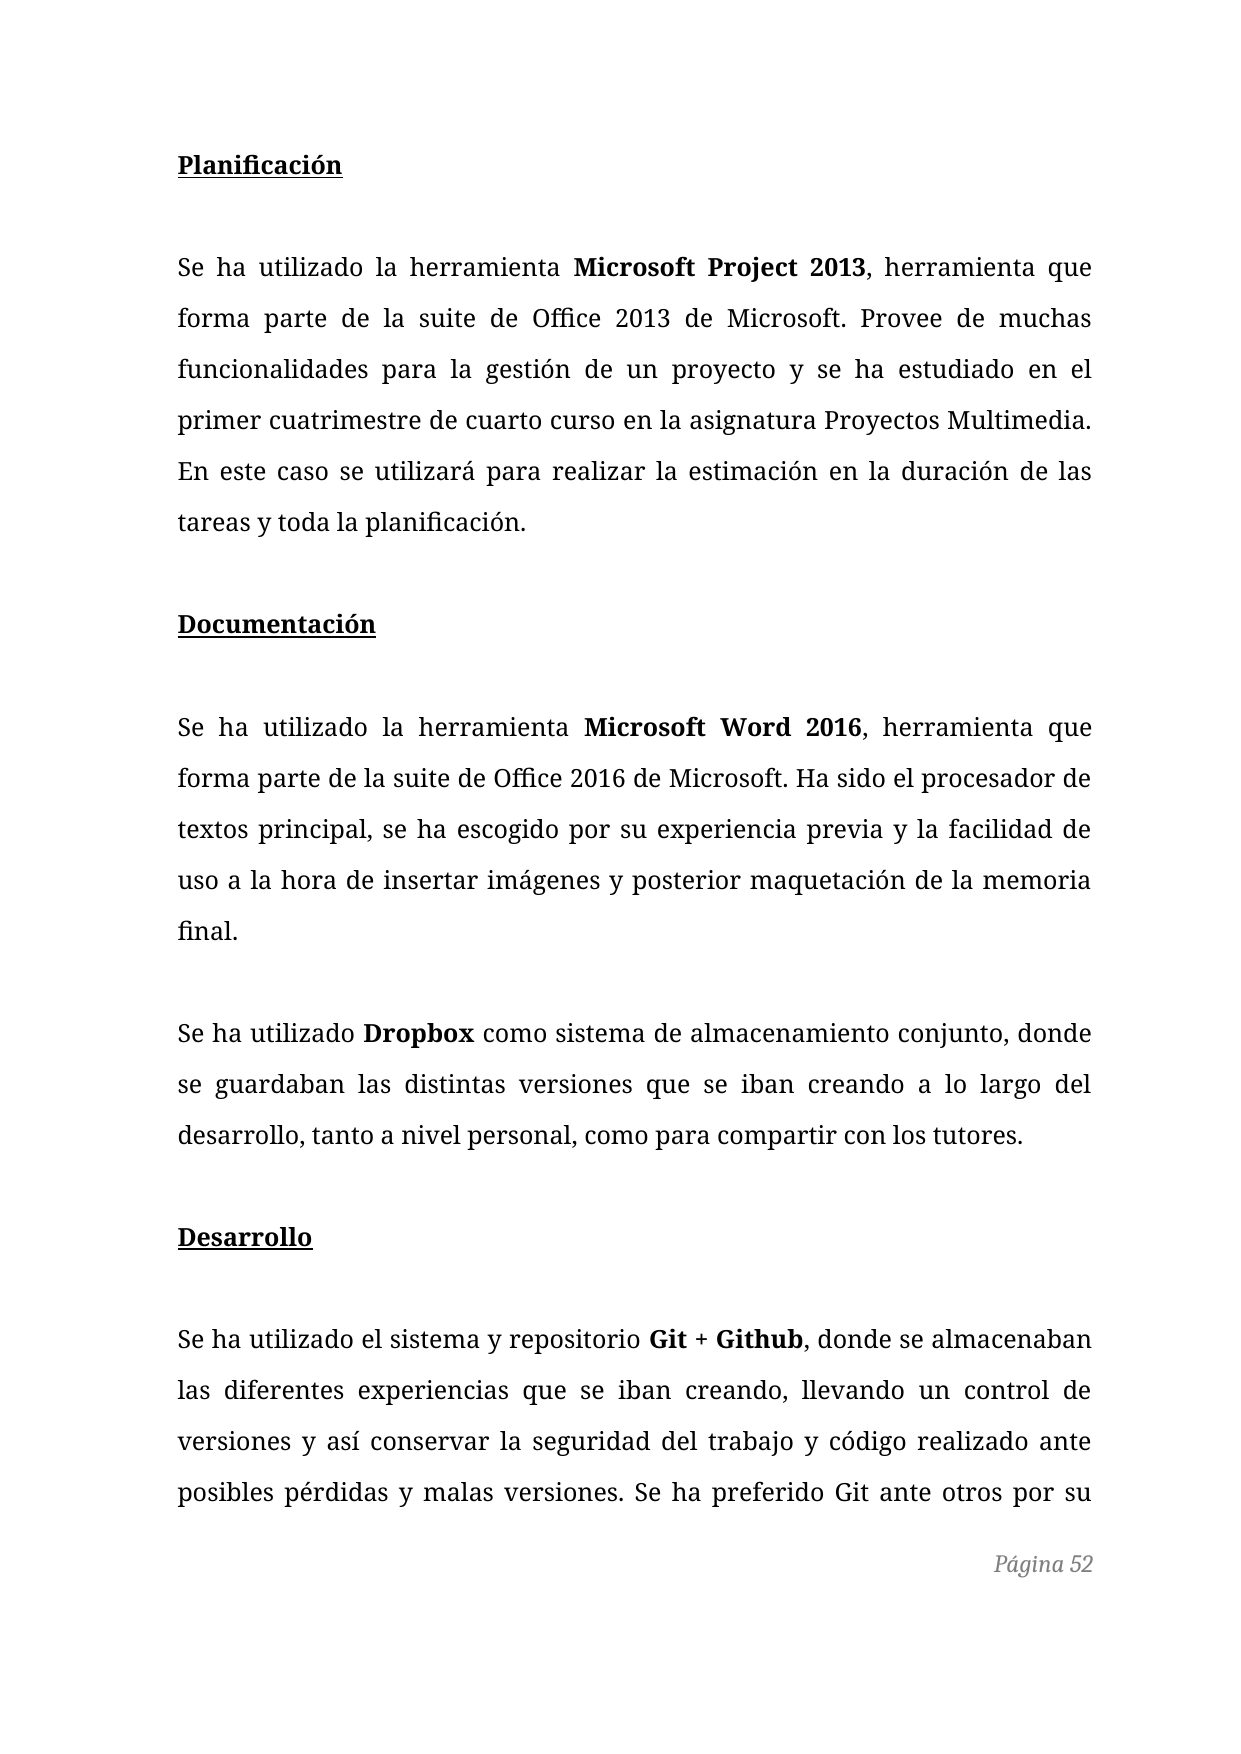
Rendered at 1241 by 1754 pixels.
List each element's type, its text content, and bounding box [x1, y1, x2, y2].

text Planificación [177, 148, 1092, 182]
text Se ha utilizado Dropbox como sistema de almacenamiento conjunto, donde se guardaban las distintas versiones que se iban creando a lo largo del desarrollo, tanto a nivel personal, como para compartir con los tutores. [177, 1015, 1092, 1152]
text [177, 1322, 1092, 1509]
text Desarrollo [177, 1219, 1092, 1254]
text Se ha utilizado la herramienta Microsoft Word 2016, herramienta que forma parte de la suite de Office 2016 de Microsoft. Ha sido el procesador de textos principal, se ha escogido por su experiencia previa y la facilidad de uso a la hora de insertar imágenes y posterior maquetación de la memoria final. [177, 709, 1092, 947]
text Se ha utilizado la herramienta Microsoft Project 2013, herramienta que forma parte de la suite de Office 2013 de Microsoft. Provee de muchas funcionalidades para la gestión de un proyecto y se ha estudiado en el primer cuatrimestre de cuarto curso en la asignatura Proyectos Multimedia. En este caso se utilizará para realizar la estimación en la duración de las tareas y toda la planificación. [177, 250, 1092, 539]
text Documentación [177, 607, 1092, 641]
